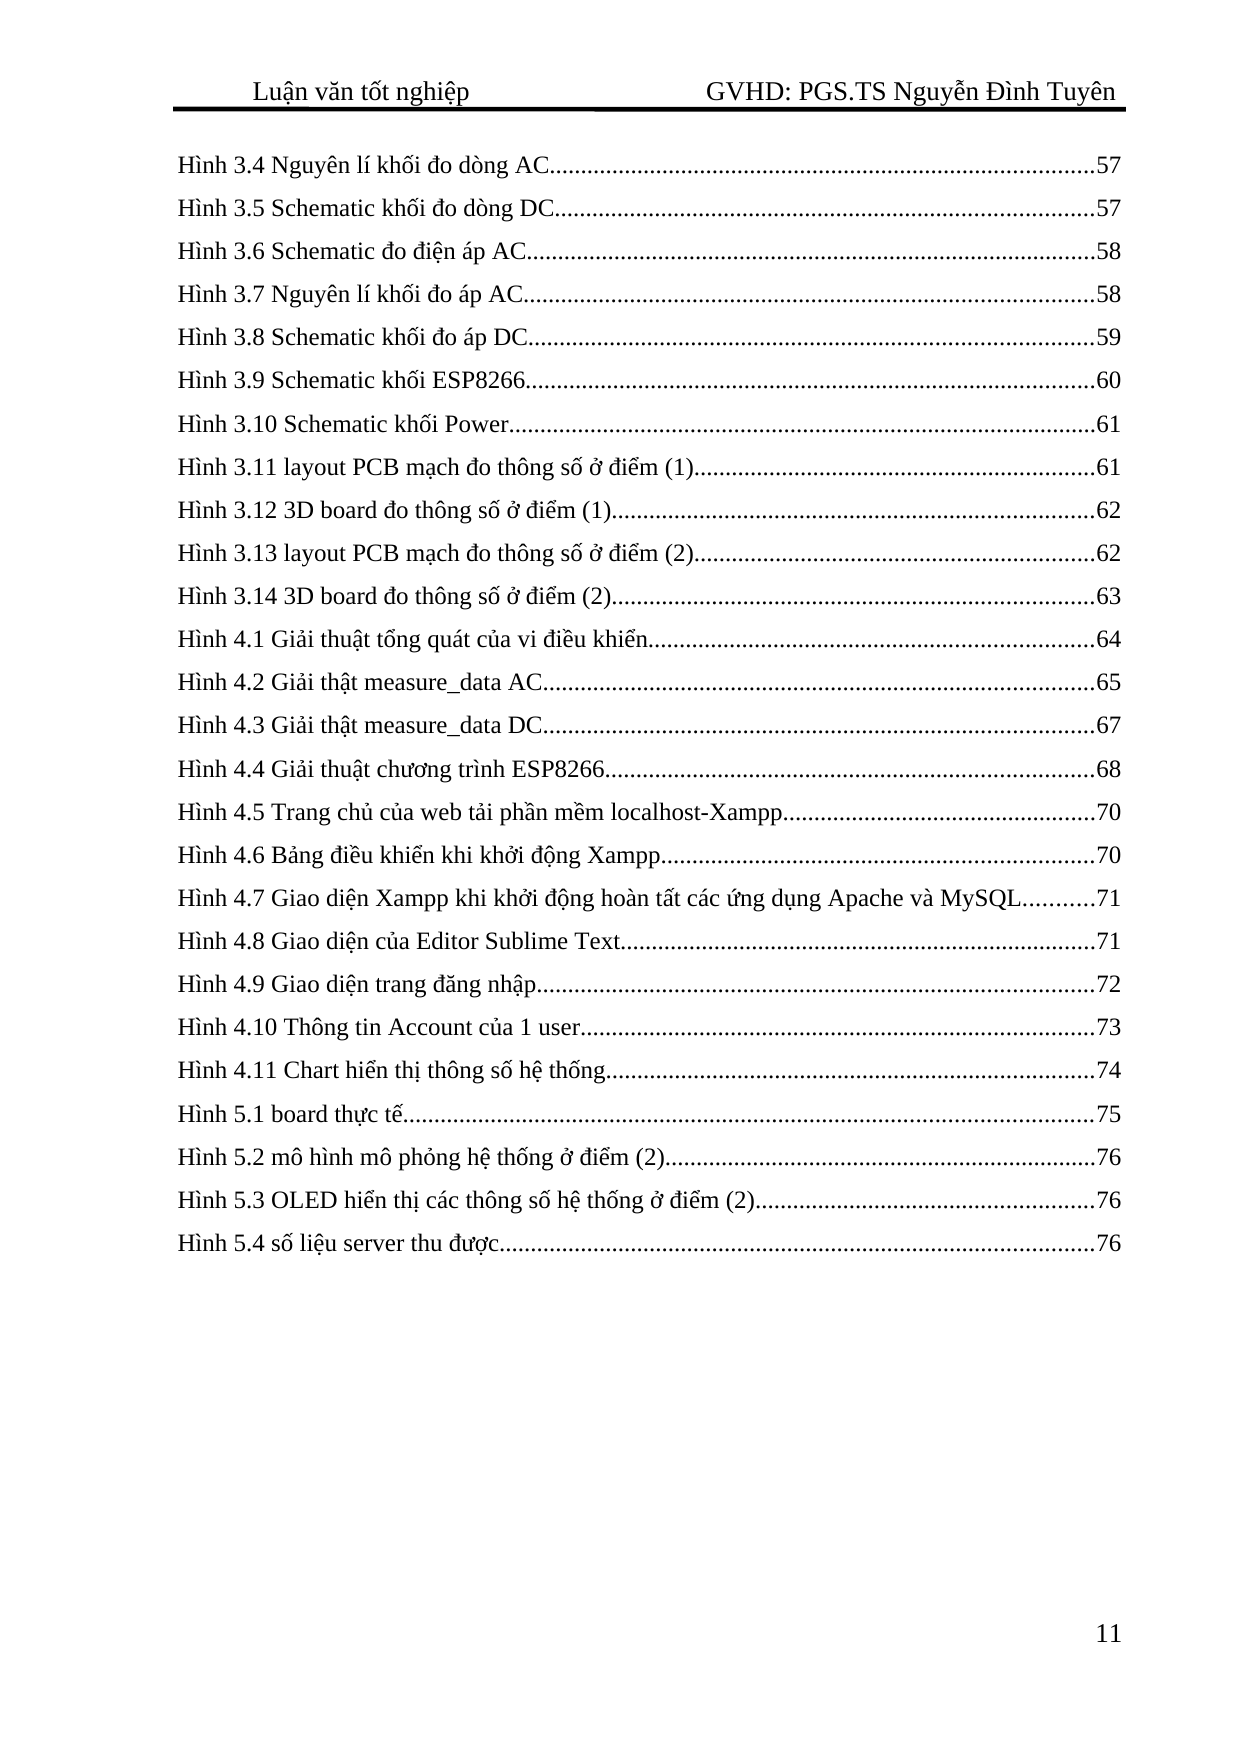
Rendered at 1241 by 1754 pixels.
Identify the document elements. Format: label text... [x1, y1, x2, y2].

text Hình 4.3 Giải thật measure_data DC 67 [177, 711, 1122, 739]
text Hình 3.6 Schematic đo điện áp AC 58 [177, 236, 1122, 265]
text Hình 4.7 Giao diện Xampp khi khởi động hoàn tất các ứng dụng Apache và MySQL 71 [177, 883, 1122, 912]
text Hình 5.4 số liệu server thu được 76 [177, 1228, 1122, 1257]
text Hình 4.1 Giải thuật tổng quát của vi điều khiển 64 [177, 624, 1122, 653]
text Hình 3.8 Schematic khối đo áp DC 59 [177, 322, 1122, 351]
text Hình 5.3 OLED hiển thị các thông số hệ thống ở điểm (2) 76 [177, 1185, 1122, 1214]
text Hình 4.6 Bảng điều khiển khi khởi động Xampp 70 [177, 840, 1122, 869]
text Hình 5.1 board thực tế 75 [177, 1099, 1122, 1127]
text Hình 4.8 Giao diện của Editor Sublime Text 71 [177, 926, 1122, 955]
text Hình 4.10 Thông tin Account của 1 user 73 [177, 1012, 1122, 1041]
text Hình 3.7 Nguyên lí khối đo áp AC 58 [177, 279, 1122, 308]
text Hình 4.4 Giải thuật chương trình ESP8266 68 [177, 754, 1122, 782]
text Hình 4.11 Chart hiển thị thông số hệ thống 74 [177, 1056, 1122, 1084]
text Hình 4.9 Giao diện trang đăng nhập 72 [177, 969, 1122, 998]
text Hình 3.10 Schematic khối Power 61 [177, 409, 1122, 437]
text Hình 4.2 Giải thật measure_data AC 65 [177, 667, 1122, 696]
text Hình 3.13 layout PCB mạch đo thông số ở điểm (2) 62 [177, 538, 1122, 567]
text Hình 3.14 3D board đo thông số ở điểm (2) 63 [177, 581, 1122, 610]
text Hình 5.2 mô hình mô phỏng hệ thống ở điểm (2) 76 [177, 1142, 1122, 1171]
text Hình 3.11 layout PCB mạch đo thông số ở điểm (1) 61 [177, 452, 1122, 481]
text Hình 3.4 Nguyên lí khối đo dòng AC 57 [177, 150, 1122, 179]
text Hình 3.9 Schematic khối ESP8266 60 [177, 366, 1122, 394]
text Hình 3.5 Schematic khối đo dòng DC 57 [177, 193, 1122, 222]
text Hình 3.12 3D board đo thông số ở điểm (1) 62 [177, 495, 1122, 524]
text Hình 4.5 Trang chủ của web tải phần mềm localhost-Xampp 70 [177, 797, 1122, 826]
